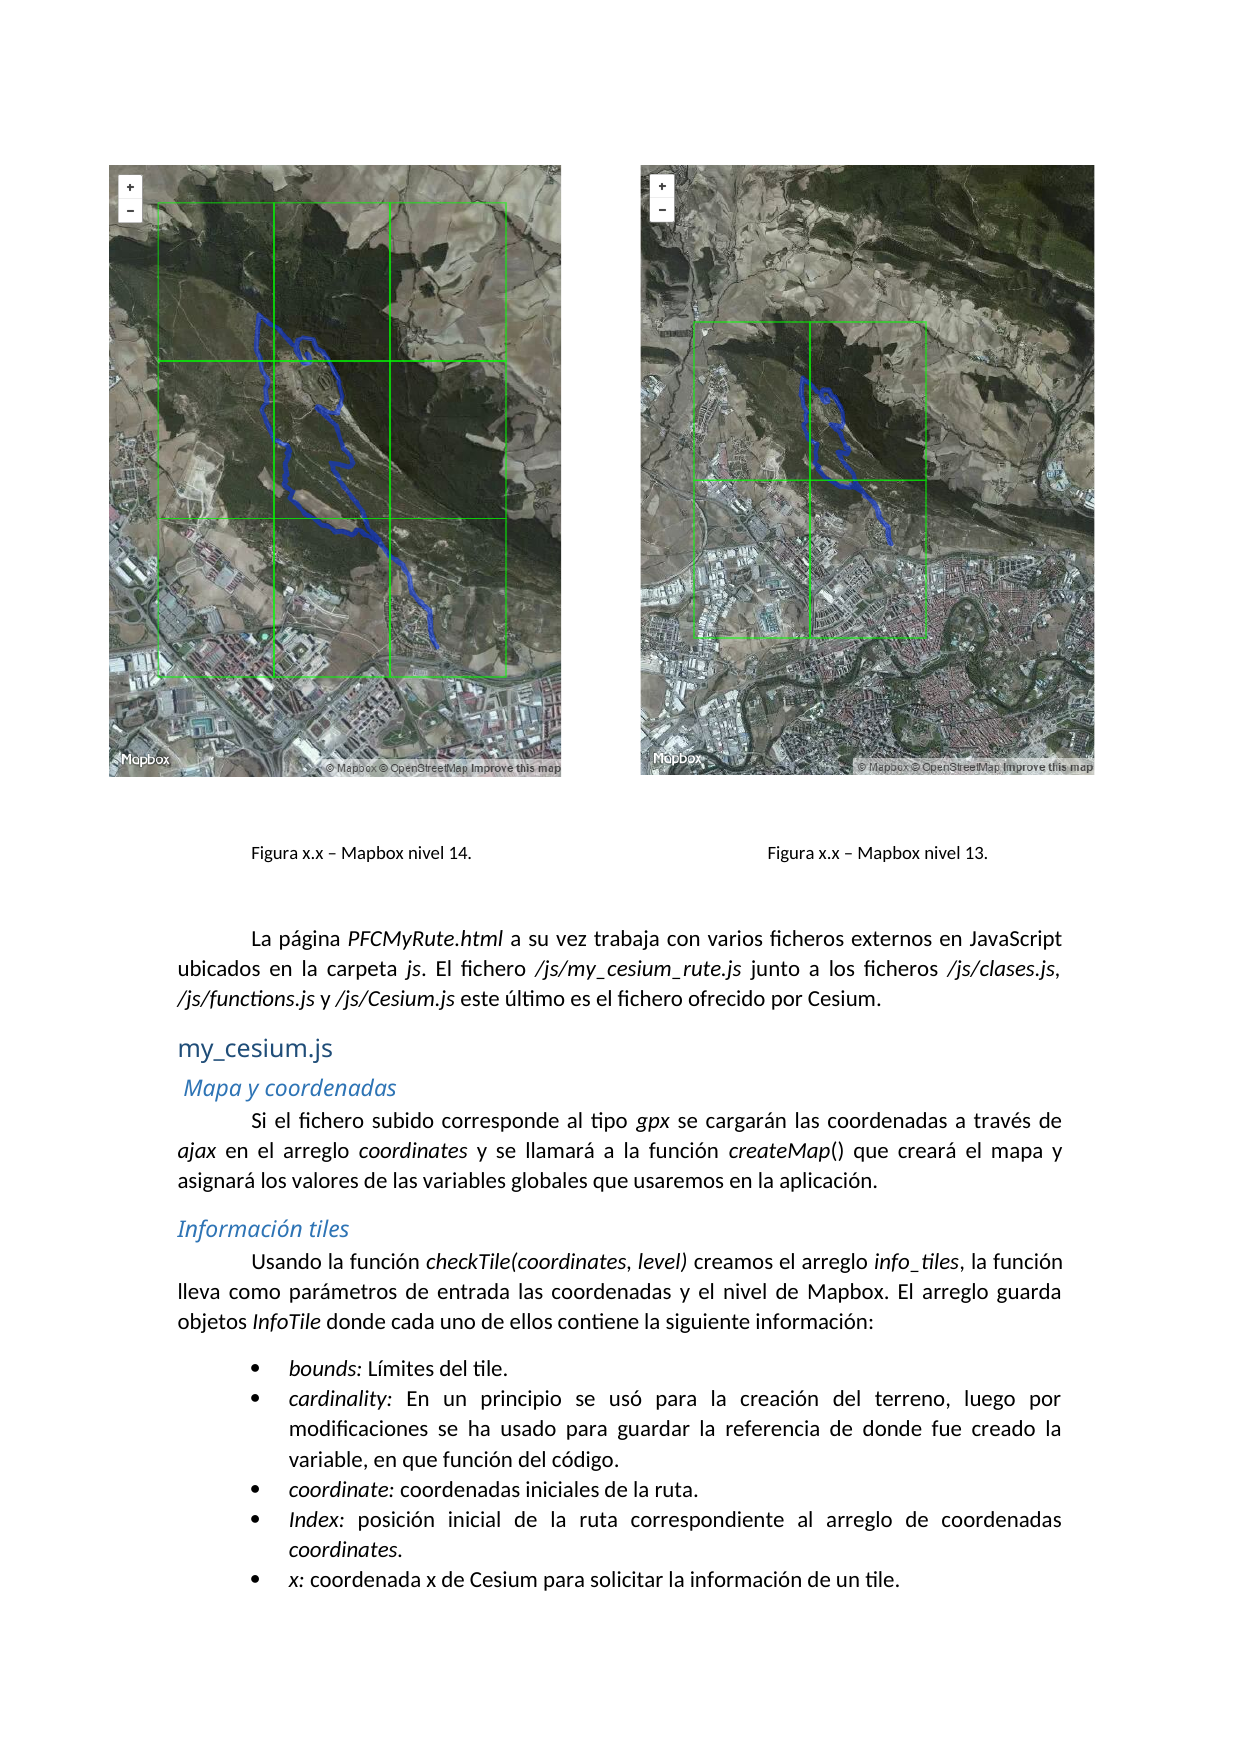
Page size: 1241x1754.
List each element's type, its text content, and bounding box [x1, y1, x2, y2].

subtitle Mapa y coordenadas [177, 1072, 1063, 1103]
list Index: posición inicial de la ruta correspondiente al arreglo de coordenadas coordinates. [251, 1505, 1063, 1563]
text Usando la función checkTile(coordinates, level) creamos el arreglo info_tiles, la función lleva como parámetros de entrada las coordenadas y el nivel de Mapbox. El arreglo guarda objetos InfoTile donde cada uno de ellos contiene la siguiente información: [177, 1247, 1063, 1335]
text Si el fichero subido corresponde al tipo gpx se cargarán las coordenadas a través de ajax en el arreglo coordinates y se llamará a la función createMap() que creará el mapa y asignará los valores de las variables globales que usaremos en la aplicación. [177, 1106, 1063, 1194]
list bounds: Límites del tile. [251, 1354, 1063, 1382]
subtitle Información tiles [177, 1213, 1063, 1244]
picture [109, 165, 562, 777]
list x: coordenada x de Cesium para solicitar la información de un tile. [251, 1566, 1063, 1594]
picture [640, 165, 1095, 775]
text La página PFCMyRute.html a su vez trabaja con varios ficheros externos en JavaScript ubicados en la carpeta js. El fichero /js/my_cesium_rute.js junto a los ficheros /js/clases.js, /js/functions.js y /js/Cesium.js este último es el fichero ofrecido por Cesium. [177, 924, 1063, 1012]
text Figura x.x – Mapbox nivel 14. Figura x.x – Mapbox nivel 13. [177, 841, 1063, 864]
list coordinate: coordenadas iniciales de la ruta. [251, 1475, 1063, 1503]
list cardinality: En un principio se usó para la creación del terreno, luego por modificaciones se ha usado para guardar la referencia de donde fue creado la variable, en que función del código. [251, 1384, 1063, 1473]
subtitle my_cesium.js [177, 1031, 1063, 1065]
